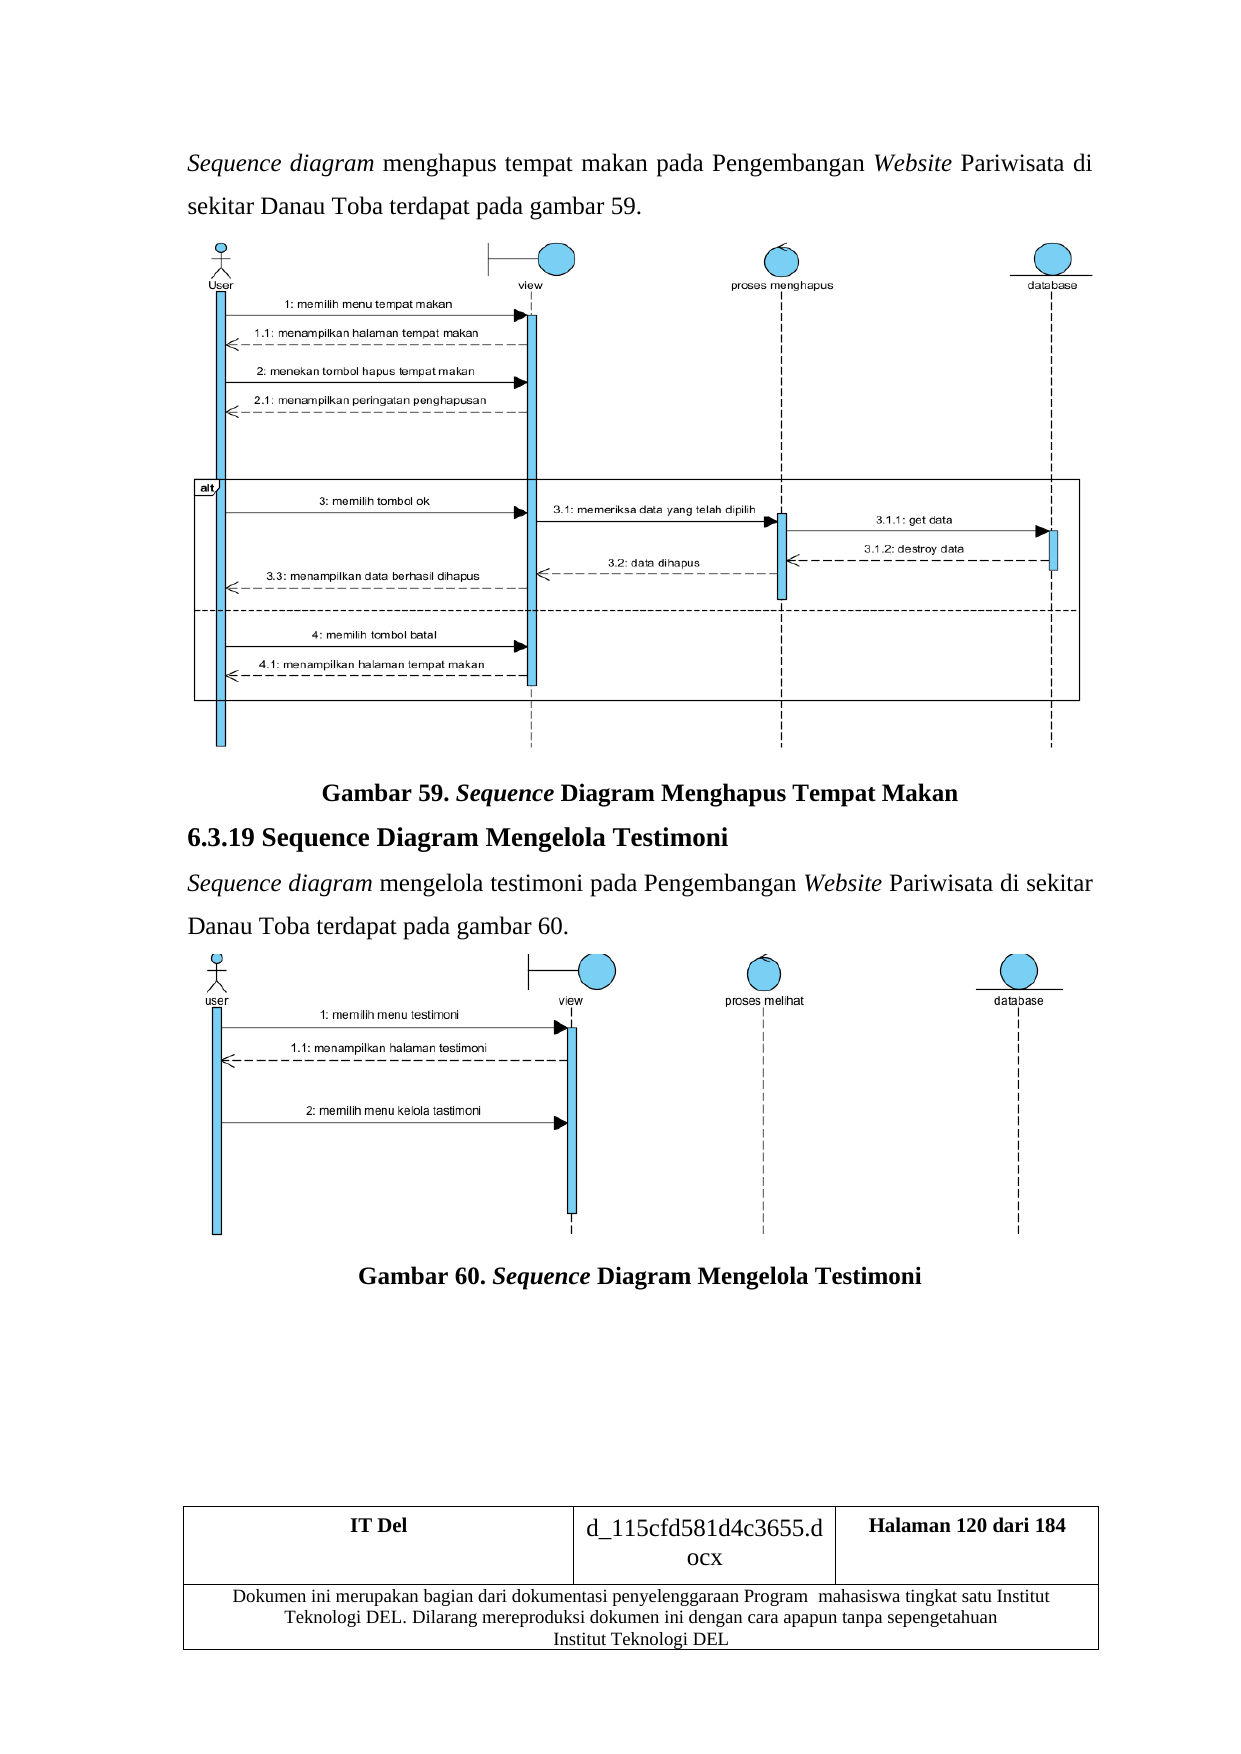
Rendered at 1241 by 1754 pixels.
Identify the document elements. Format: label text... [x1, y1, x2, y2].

text Sequence diagram menghapus tempat makan pada Pengembangan Website Pariwisata di sekitar Danau Toba terdapat pada gambar 59. [187, 148, 1092, 219]
picture [187, 233, 1093, 764]
text 6.3.19 Sequence Diagram Mengelola Testimoni [187, 821, 1092, 853]
picture [187, 954, 1093, 1247]
text Sequence diagram mengelola testimoni pada Pengembangan Website Pariwisata di sekitar Danau Toba terdapat pada gambar 60. [187, 868, 1092, 940]
text Gambar 60. Sequence Diagram Mengelola Testimoni [187, 1261, 1092, 1290]
text Gambar 59. Sequence Diagram Menghapus Tempat Makan [187, 778, 1092, 807]
